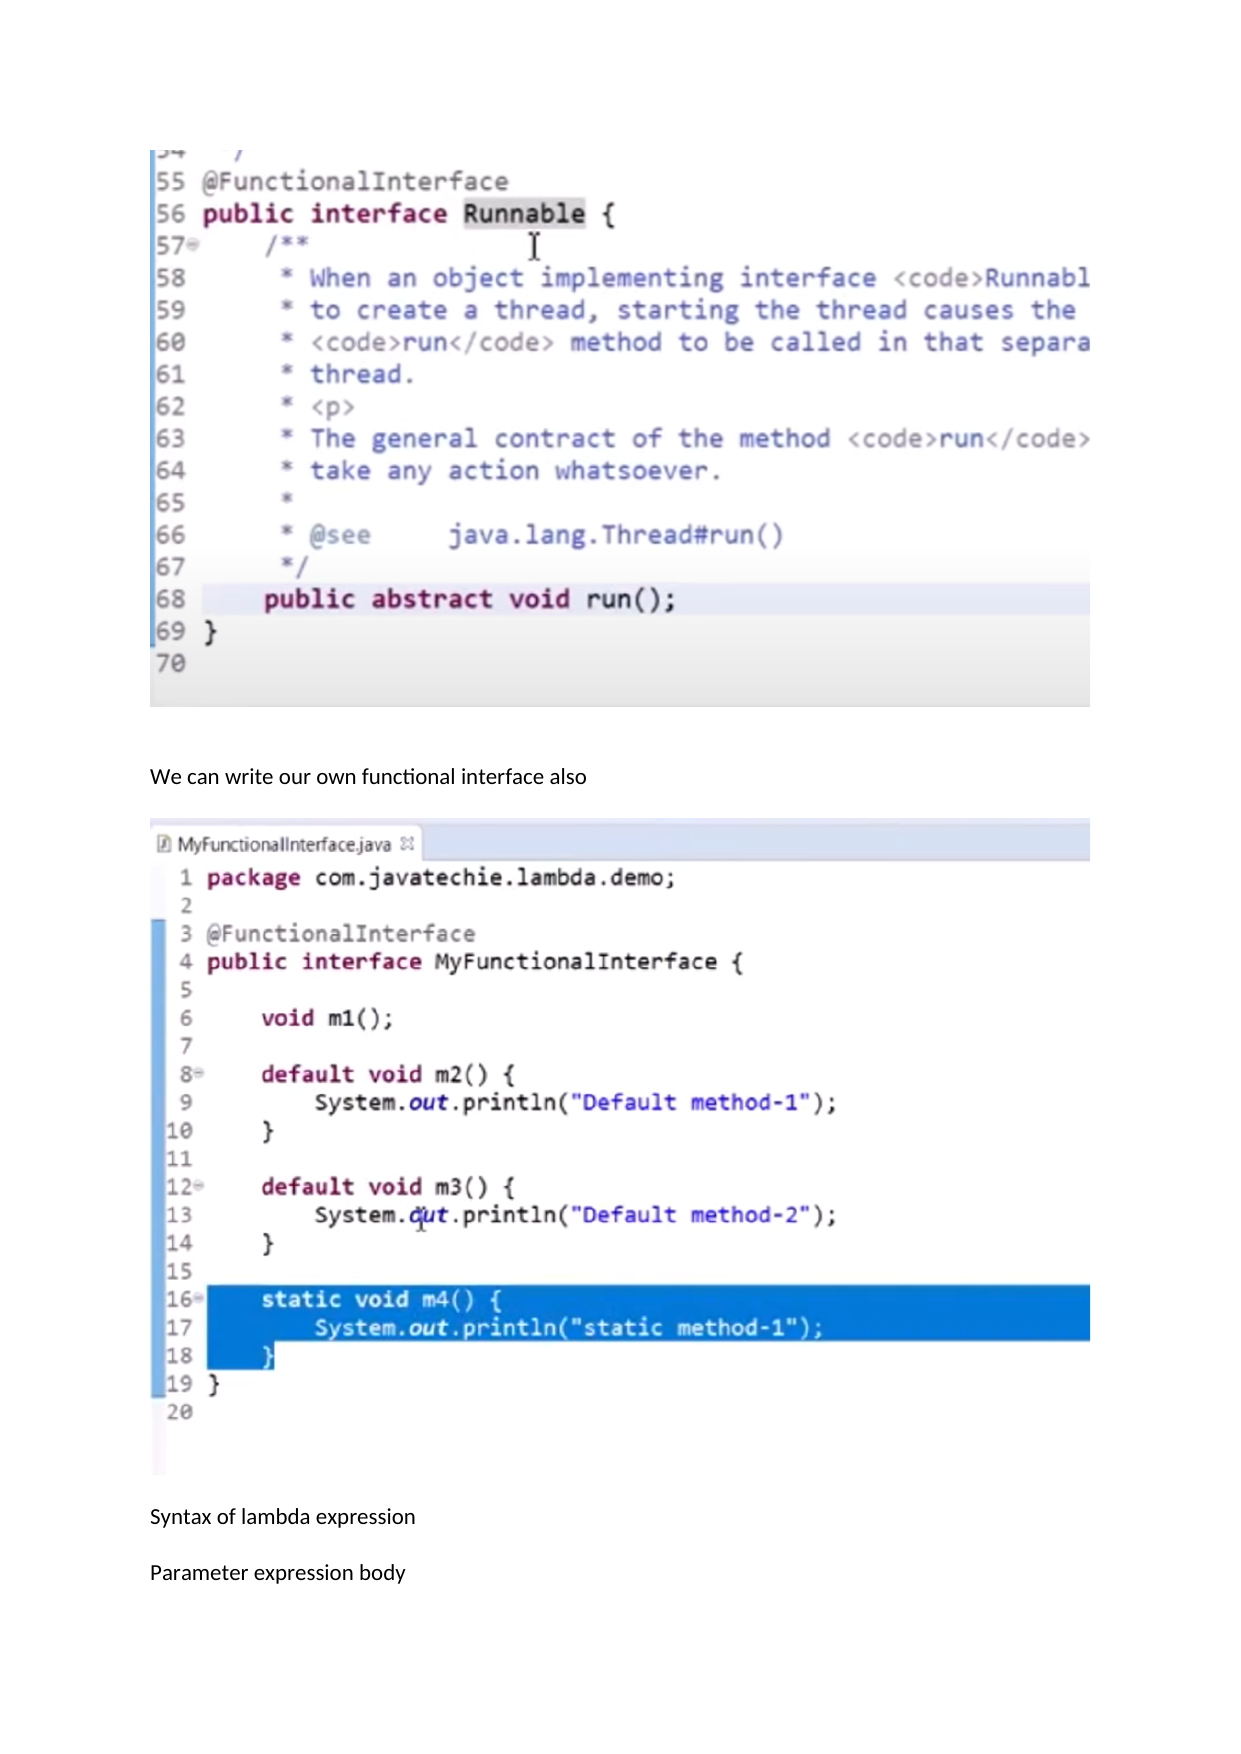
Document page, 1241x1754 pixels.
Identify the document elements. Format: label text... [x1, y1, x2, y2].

text We can write our own functional interface also [150, 762, 1090, 791]
picture [150, 150, 1091, 707]
picture [150, 818, 1091, 1475]
text Syntax of lambda expression [150, 1502, 1090, 1530]
text Parameter expression body [150, 1558, 1090, 1586]
